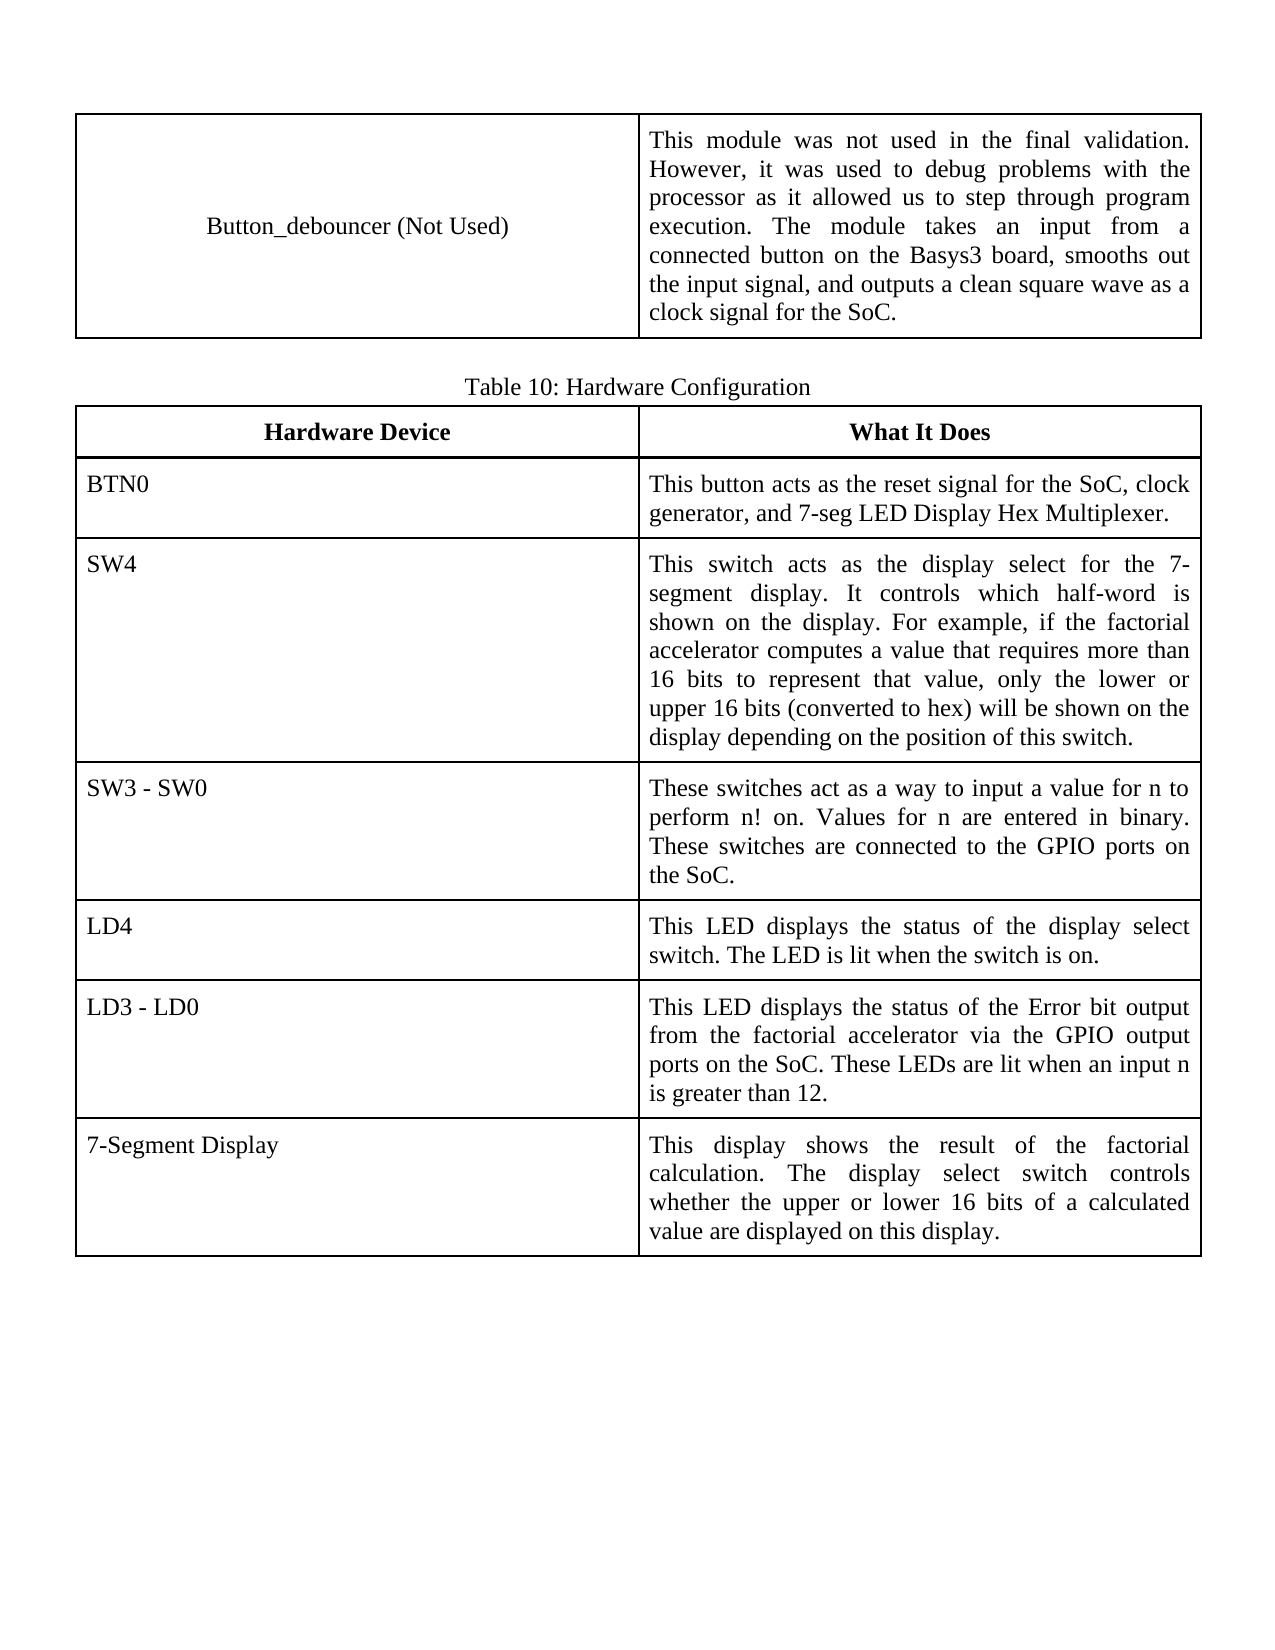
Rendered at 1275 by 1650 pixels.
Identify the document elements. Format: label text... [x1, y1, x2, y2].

table_cell LD3 - LD0 [77, 981, 638, 1117]
table_cell This module was not used in the final validation. However, it was used to debug problems with the processor as it allowed us to step through program execution. The module takes an input from a connected button on the Basys3 board, smooths out the input signal, and outputs a clean square wave as a clock signal for the SoC. [640, 115, 1200, 337]
table_cell This button acts as the reset signal for the SoC, clock generator, and 7-seg LED Display Hex Multiplexer. [640, 459, 1200, 537]
table_cell This LED displays the status of the Error bit output from the factorial accelerator via the GPIO output ports on the SoC. These LEDs are lit when an input n is greater than 12. [640, 981, 1200, 1117]
table_header What It Does [640, 407, 1200, 456]
table_cell This switch acts as the display select for the 7-segment display. It controls which half-word is shown on the display. For example, if the factorial accelerator computes a value that requires more than 16 bits to represent that value, only the lower or upper 16 bits (converted to hex) will be shown on the display depending on the position of this switch. [640, 539, 1200, 761]
table_cell BTN0 [77, 459, 638, 537]
table_cell This display shows the result of the factorial calculation. The display select switch controls whether the upper or lower 16 bits of a calculated value are displayed on this display. [640, 1119, 1200, 1255]
table_cell Button_debouncer (Not Used) [77, 115, 638, 337]
table_cell SW4 [77, 539, 638, 761]
table_cell LD4 [77, 901, 638, 979]
table_cell SW3 - SW0 [77, 763, 638, 899]
text Table 10: Hardware Configuration [75, 372, 1200, 401]
table_cell These switches act as a way to input a value for n to perform n! on. Values for n are entered in binary. These switches are connected to the GPIO ports on the SoC. [640, 763, 1200, 899]
table_header Hardware Device [77, 407, 638, 456]
table_cell 7-Segment Display [77, 1119, 638, 1255]
table_cell This LED displays the status of the display select switch. The LED is lit when the switch is on. [640, 901, 1200, 979]
